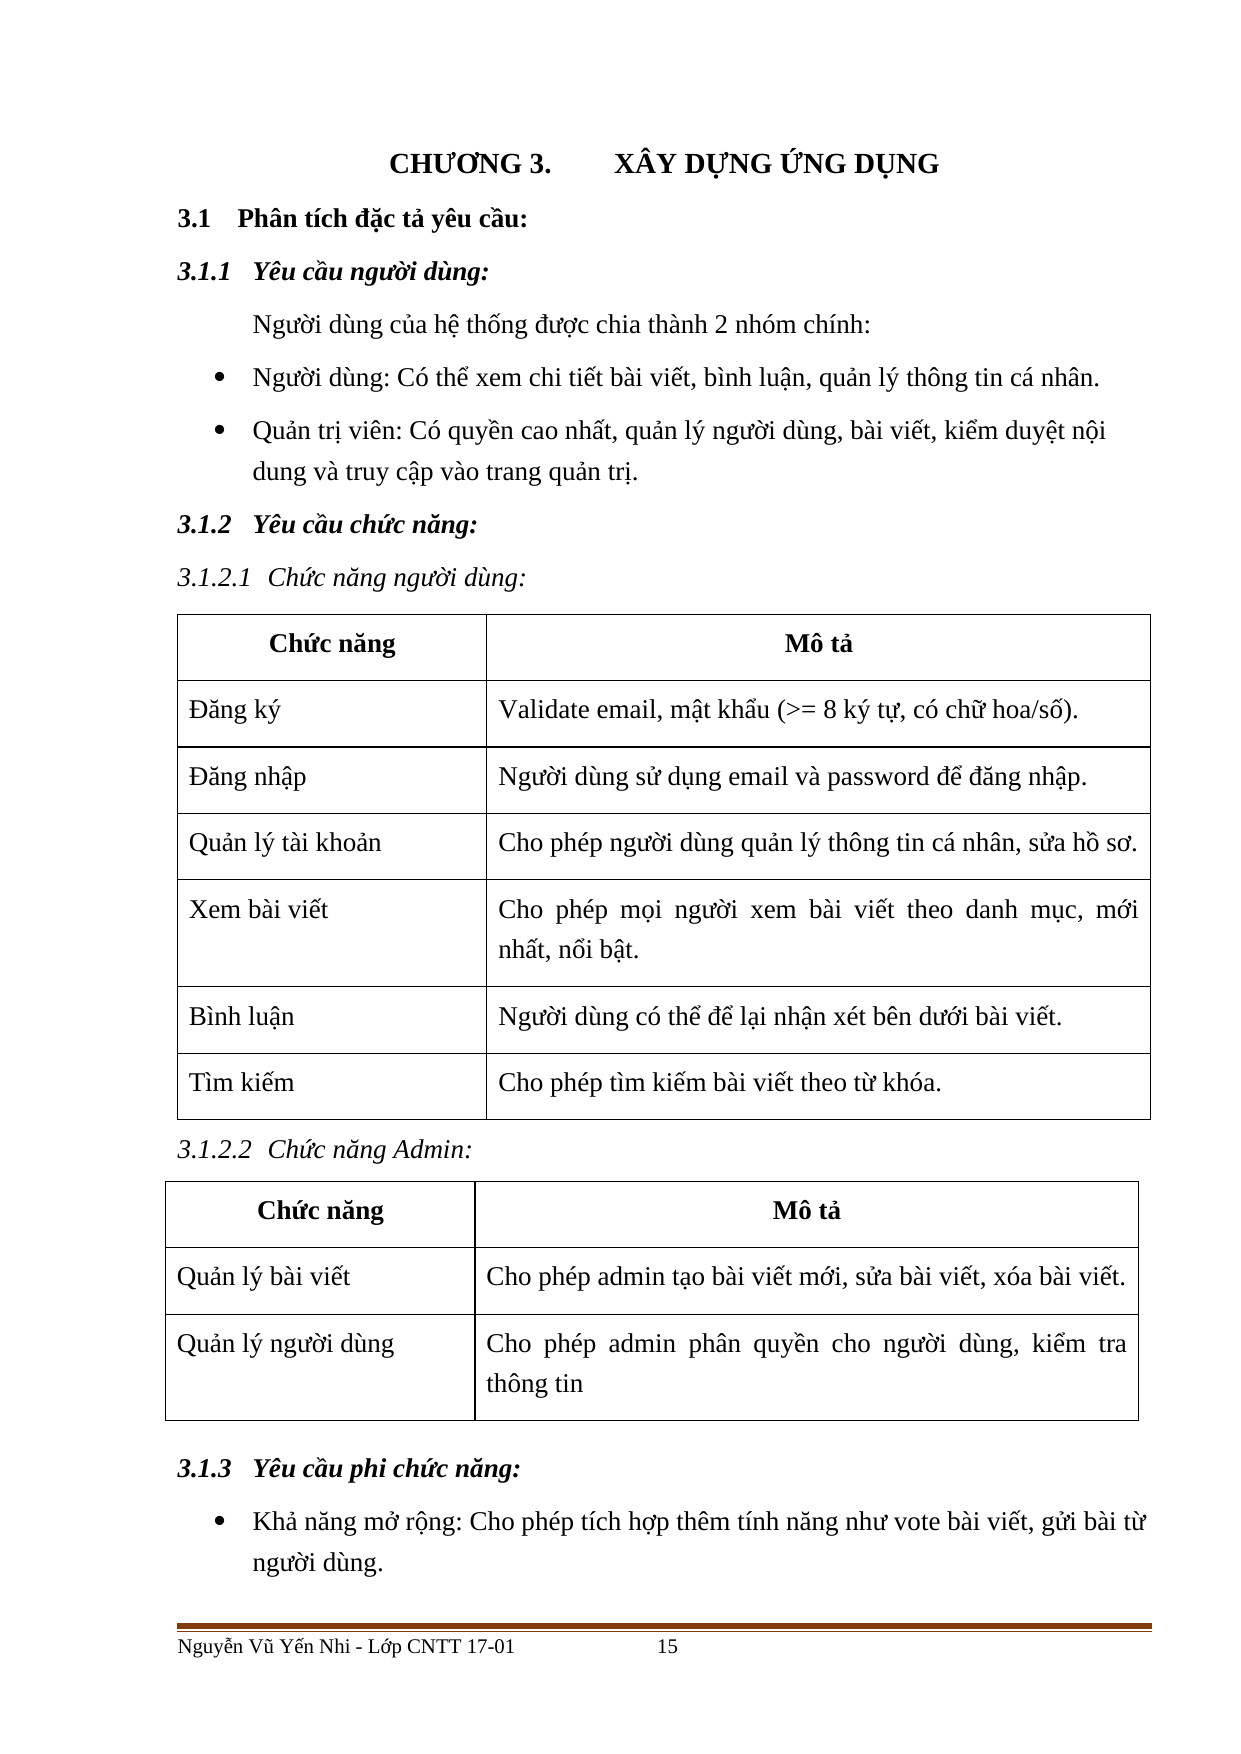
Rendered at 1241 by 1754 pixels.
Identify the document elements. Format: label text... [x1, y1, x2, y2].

list Người dùng: Có thể xem chi tiết bài viết, bình luận, quản lý thông tin cá nhân. [215, 361, 1152, 392]
table_cell Bình luận [178, 987, 486, 1053]
subtitle Yêu cầu phi chức năng: [177, 1186, 1152, 1483]
table_cell Cho phép tìm kiếm bài viết theo từ khóa. [487, 1054, 1150, 1119]
table_header Chức năng [166, 1182, 474, 1247]
list Khả năng mở rộng: Cho phép tích hợp thêm tính năng như vote bài viết, gửi bài từ người dùng. [215, 1505, 1152, 1577]
table_cell Đăng ký [178, 681, 486, 746]
table_header Mô tả [476, 1182, 1138, 1247]
table_cell Người dùng có thể để lại nhận xét bên dưới bài viết. [487, 987, 1150, 1053]
subtitle Yêu cầu chức năng: [177, 508, 1152, 539]
subtitle Phân tích đặc tả yêu cầu: [177, 202, 1152, 233]
table_cell Người dùng sử dụng email và password để đăng nhập. [487, 748, 1150, 813]
table_cell Tìm kiếm [178, 1054, 486, 1119]
table_cell Cho phép mọi người xem bài viết theo danh mục, mới nhất, nổi bật. [487, 880, 1150, 986]
table_cell Cho phép admin phân quyền cho người dùng, kiểm tra thông tin [476, 1315, 1138, 1420]
table_cell Cho phép người dùng quản lý thông tin cá nhân, sửa hồ sơ. [487, 814, 1150, 879]
subtitle Yêu cầu người dùng: [177, 255, 1152, 286]
table_cell Đăng nhập [178, 748, 486, 813]
table_cell Xem bài viết [178, 880, 486, 986]
list Quản trị viên: Có quyền cao nhất, quản lý người dùng, bài viết, kiểm duyệt nội dung và truy cập vào trang quản trị. [215, 414, 1152, 486]
table_cell Validate email, mật khẩu (>= 8 ký tự, có chữ hoa/số). [487, 681, 1150, 746]
table_header Mô tả [487, 615, 1150, 680]
table_cell Quản lý bài viết [166, 1248, 474, 1313]
subtitle Chức năng Admin: [177, 1133, 1152, 1164]
table_header Chức năng [178, 615, 486, 680]
subtitle XÂY DỰNG ỨNG DỤNG [177, 146, 1152, 180]
table_cell Cho phép admin tạo bài viết mới, sửa bài viết, xóa bài viết. [476, 1248, 1138, 1313]
text Người dùng của hệ thống được chia thành 2 nhóm chính: [177, 308, 1152, 339]
table_cell Quản lý tài khoản [178, 814, 486, 879]
table_cell Quản lý người dùng [166, 1315, 474, 1420]
subtitle Chức năng người dùng: [177, 561, 1152, 592]
